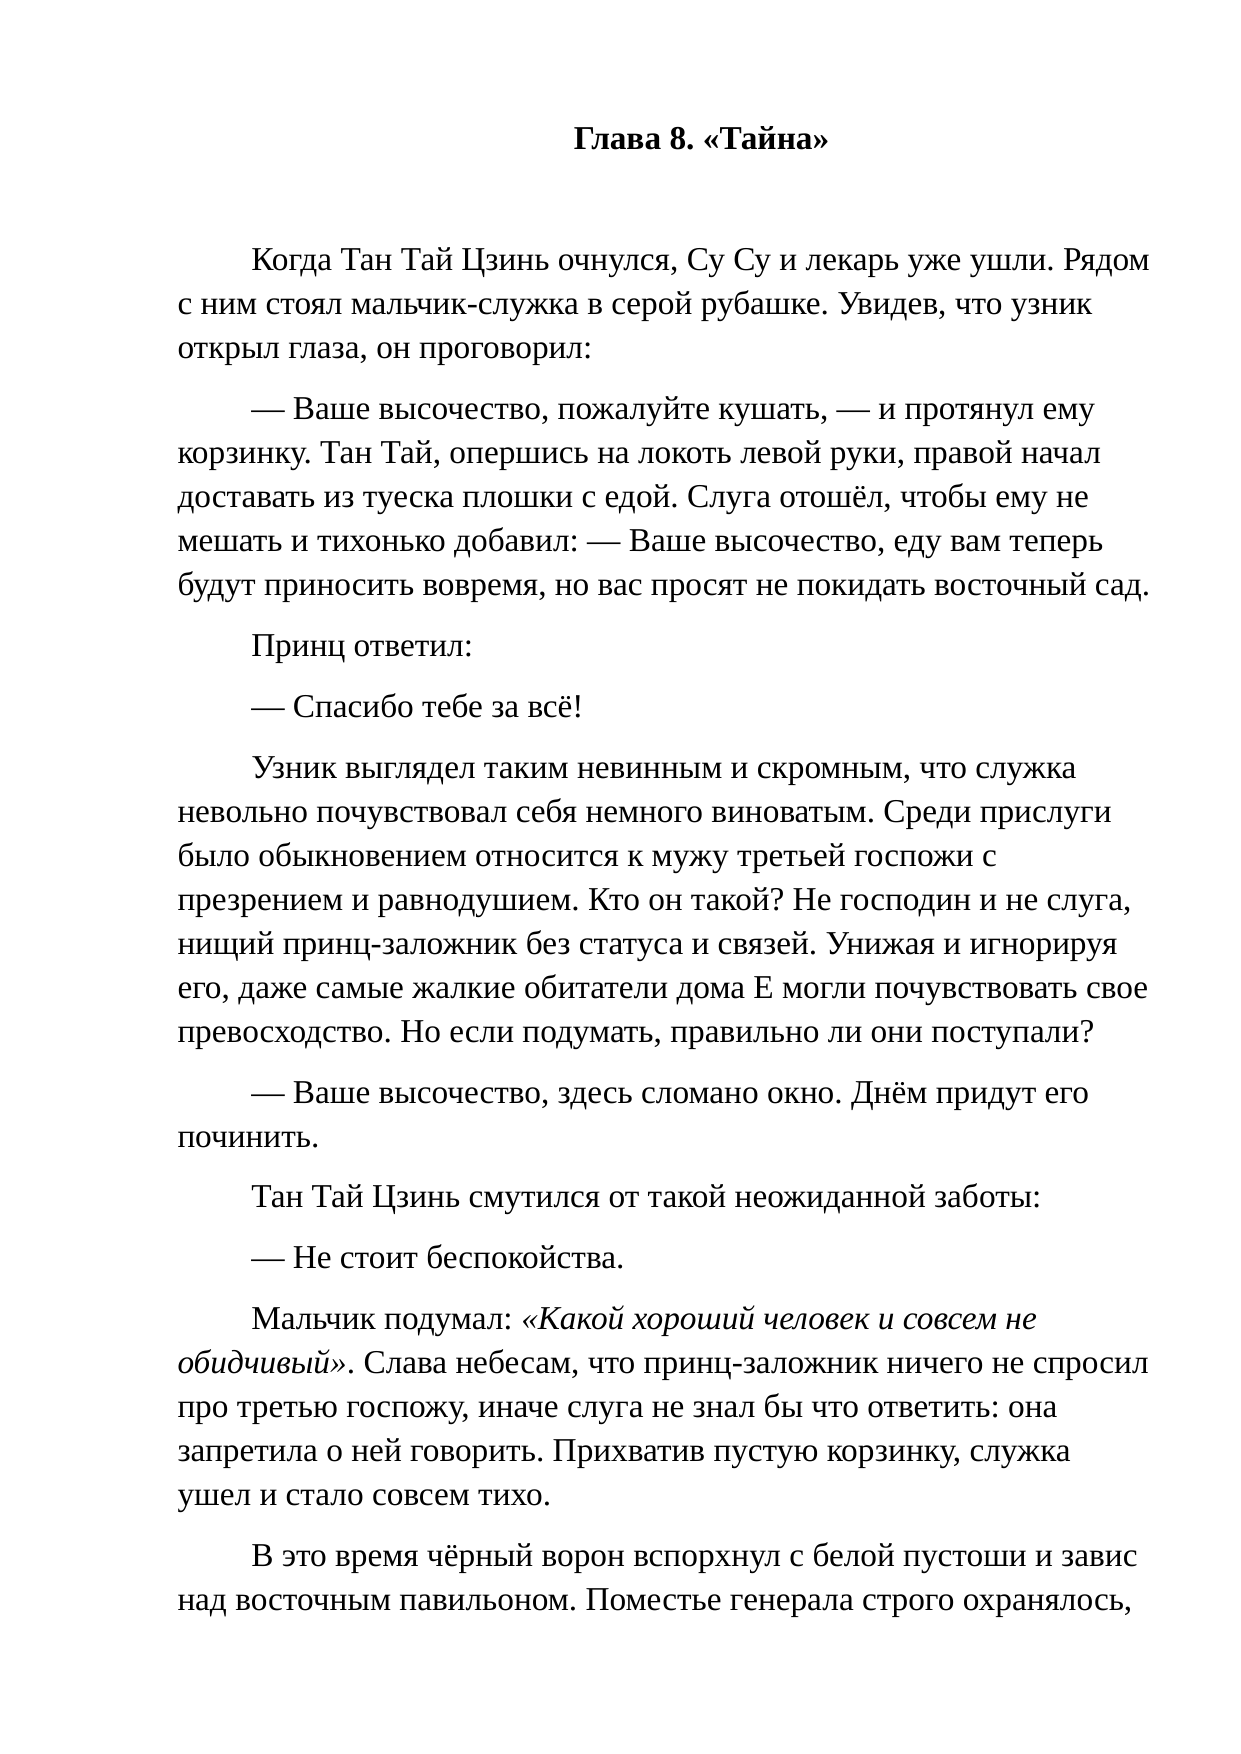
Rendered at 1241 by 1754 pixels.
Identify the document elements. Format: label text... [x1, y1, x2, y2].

text Тан Тай Цзинь смутился от такой неожиданной заботы: [177, 1177, 1152, 1215]
text Узник выглядел таким невинным и скромным, что служка невольно почувствовал себя немного виноватым. Среди прислуги было обыкновением относится к мужу третьей госпожи с презрением и равнодушием. Кто он такой? Не господин и не слуга, нищий принц-заложник без статуса и связей. Унижая и игнорируя его, даже самые жалкие обитатели дома Е могли почувствовать свое превосходство. Но если подумать, правильно ли они поступали? [177, 747, 1152, 1049]
text — Ваше высочество, пожалуйте кушать, — и протянул ему корзинку. Тан Тай, опершись на локоть левой руки, правой начал доставать из туеска плошки с едой. Слуга отошёл, чтобы ему не мешать и тихонько добавил: — Ваше высочество, еду вам теперь будут приносить вовремя, но вас просят не покидать восточный сад. [177, 388, 1152, 603]
text — Не стоит беспокойства. [177, 1237, 1152, 1276]
text — Спасибо тебе за всё! [177, 686, 1152, 724]
text Когда Тан Тай Цзинь очнулся, Су Су и лекарь уже ушли. Рядом с ним стоял мальчик-служка в серой рубашке. Увидев, что узник открыл глаза, он проговорил: [177, 239, 1152, 366]
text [177, 1535, 1152, 1618]
text Мальчик подумал: «Какой хороший человек и совсем не обидчивый». Слава небесам, что принц-заложник ничего не спросил про третью госпожу, иначе слуга не знал бы что ответить: она запретила о ней говорить. Прихватив пустую корзинку, служка ушел и стало совсем тихо. [177, 1298, 1152, 1513]
subtitle Глава 8. «Тайна» [177, 118, 1152, 156]
text Принц ответил: [177, 625, 1152, 664]
text — Ваше высочество, здесь сломано окно. Днём придут его починить. [177, 1072, 1152, 1154]
